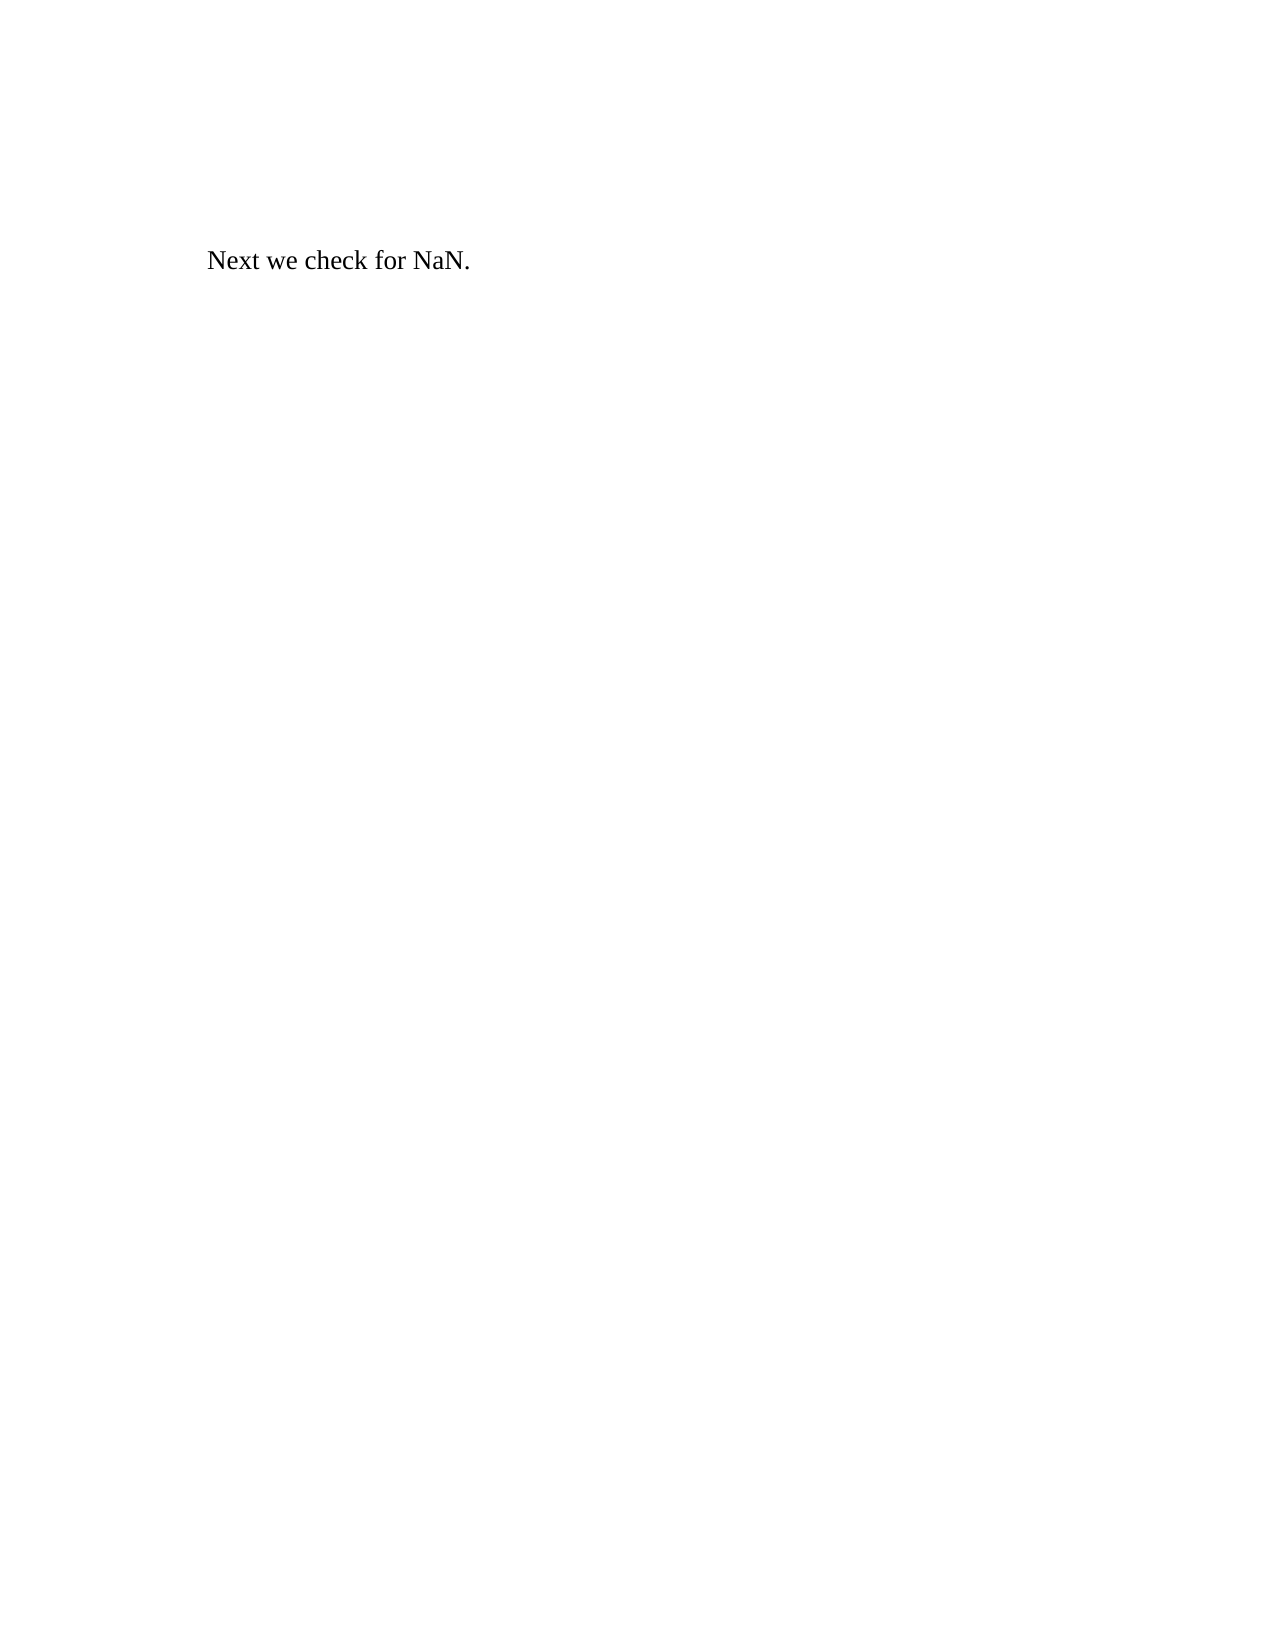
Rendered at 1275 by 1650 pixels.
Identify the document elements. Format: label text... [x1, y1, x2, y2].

text Next we check for NaN. [207, 244, 1157, 276]
